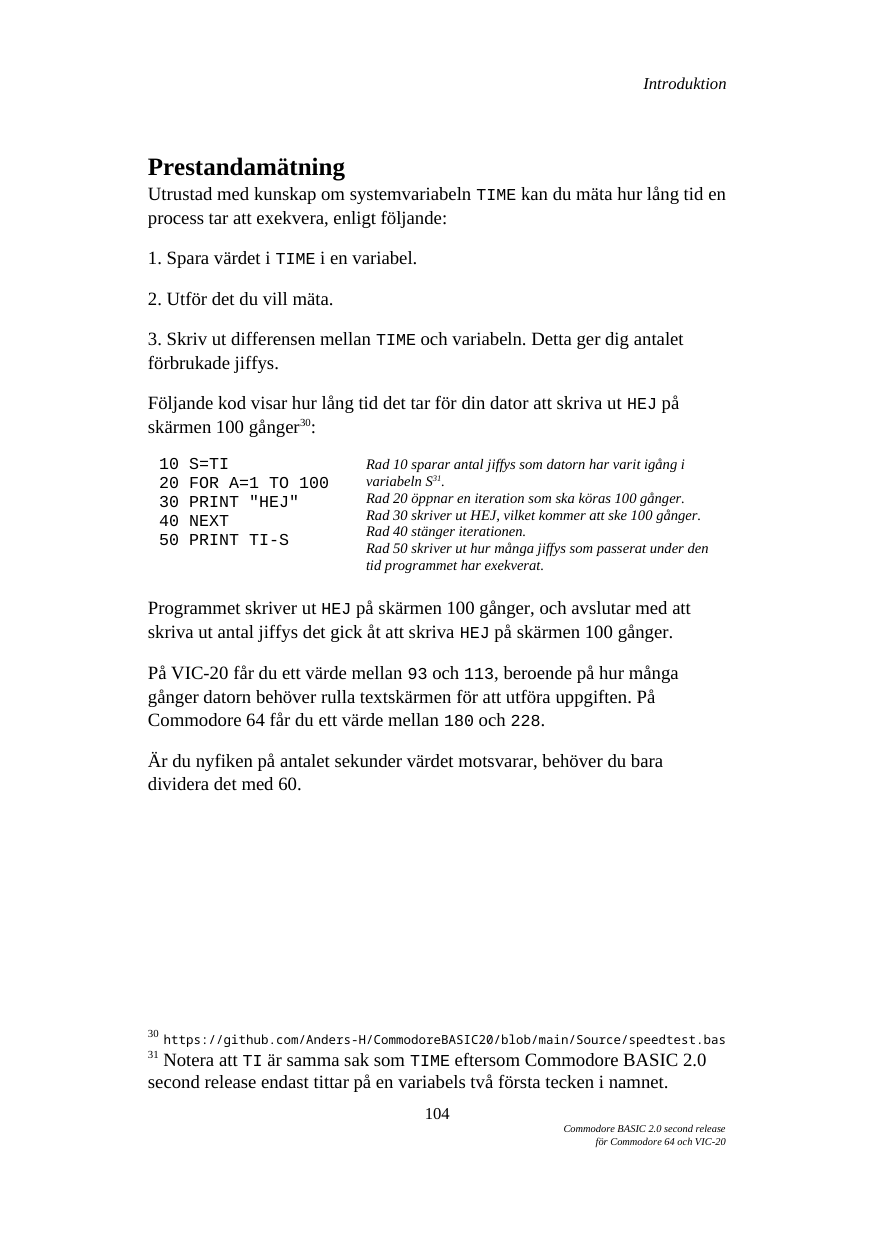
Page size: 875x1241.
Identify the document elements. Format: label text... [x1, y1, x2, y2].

text 3. Skriv ut differensen mellan TIME och variabeln. Detta ger dig antalet förbrukade jiffys. [148, 328, 726, 373]
text 1. Spara värdet i TIME i en variabel. [148, 247, 726, 269]
table_header 10 S=TI 20 FOR A=1 TO 100 30 PRINT "HEJ" 40 NEXT 50 PRINT TI-S [148, 456, 354, 573]
text 2. Utför det du vill mäta. [148, 288, 726, 309]
text På VIC-20 får du ett värde mellan 93 och 113, beroende på hur många gånger datorn behöver rulla textskärmen för att utföra uppgiften. På Commodore 64 får du ett värde mellan 180 och 228. [148, 662, 726, 732]
text Är du nyfiken på antalet sekunder värdet motsvarar, behöver du bara dividera det med 60. [148, 750, 726, 795]
table_header Rad 10 sparar antal jiffys som datorn har varit igång i variabeln S. Rad 20 öppnar en iteration som ska köras 100 gånger. Rad 30 skriver ut HEJ, vilket kommer att ske 100 gånger. Rad 40 stänger iterationen. Rad 50 skriver ut hur många jiffys som passerat under den tid programmet har exekverat. [355, 456, 725, 573]
text Utrustad med kunskap om systemvariabeln TIME kan du mäta hur lång tid en process tar att exekvera, enligt följande: [148, 183, 726, 229]
text Programmet skriver ut HEJ på skärmen 100 gånger, och avslutar med att skriva ut antal jiffys det gick åt att skriva HEJ på skärmen 100 gånger. [148, 573, 726, 643]
subtitle Prestandamätning [148, 152, 726, 181]
text Följande kod visar hur lång tid det tar för din dator att skriva ut HEJ på skärmen 100 gånger: [148, 392, 726, 438]
